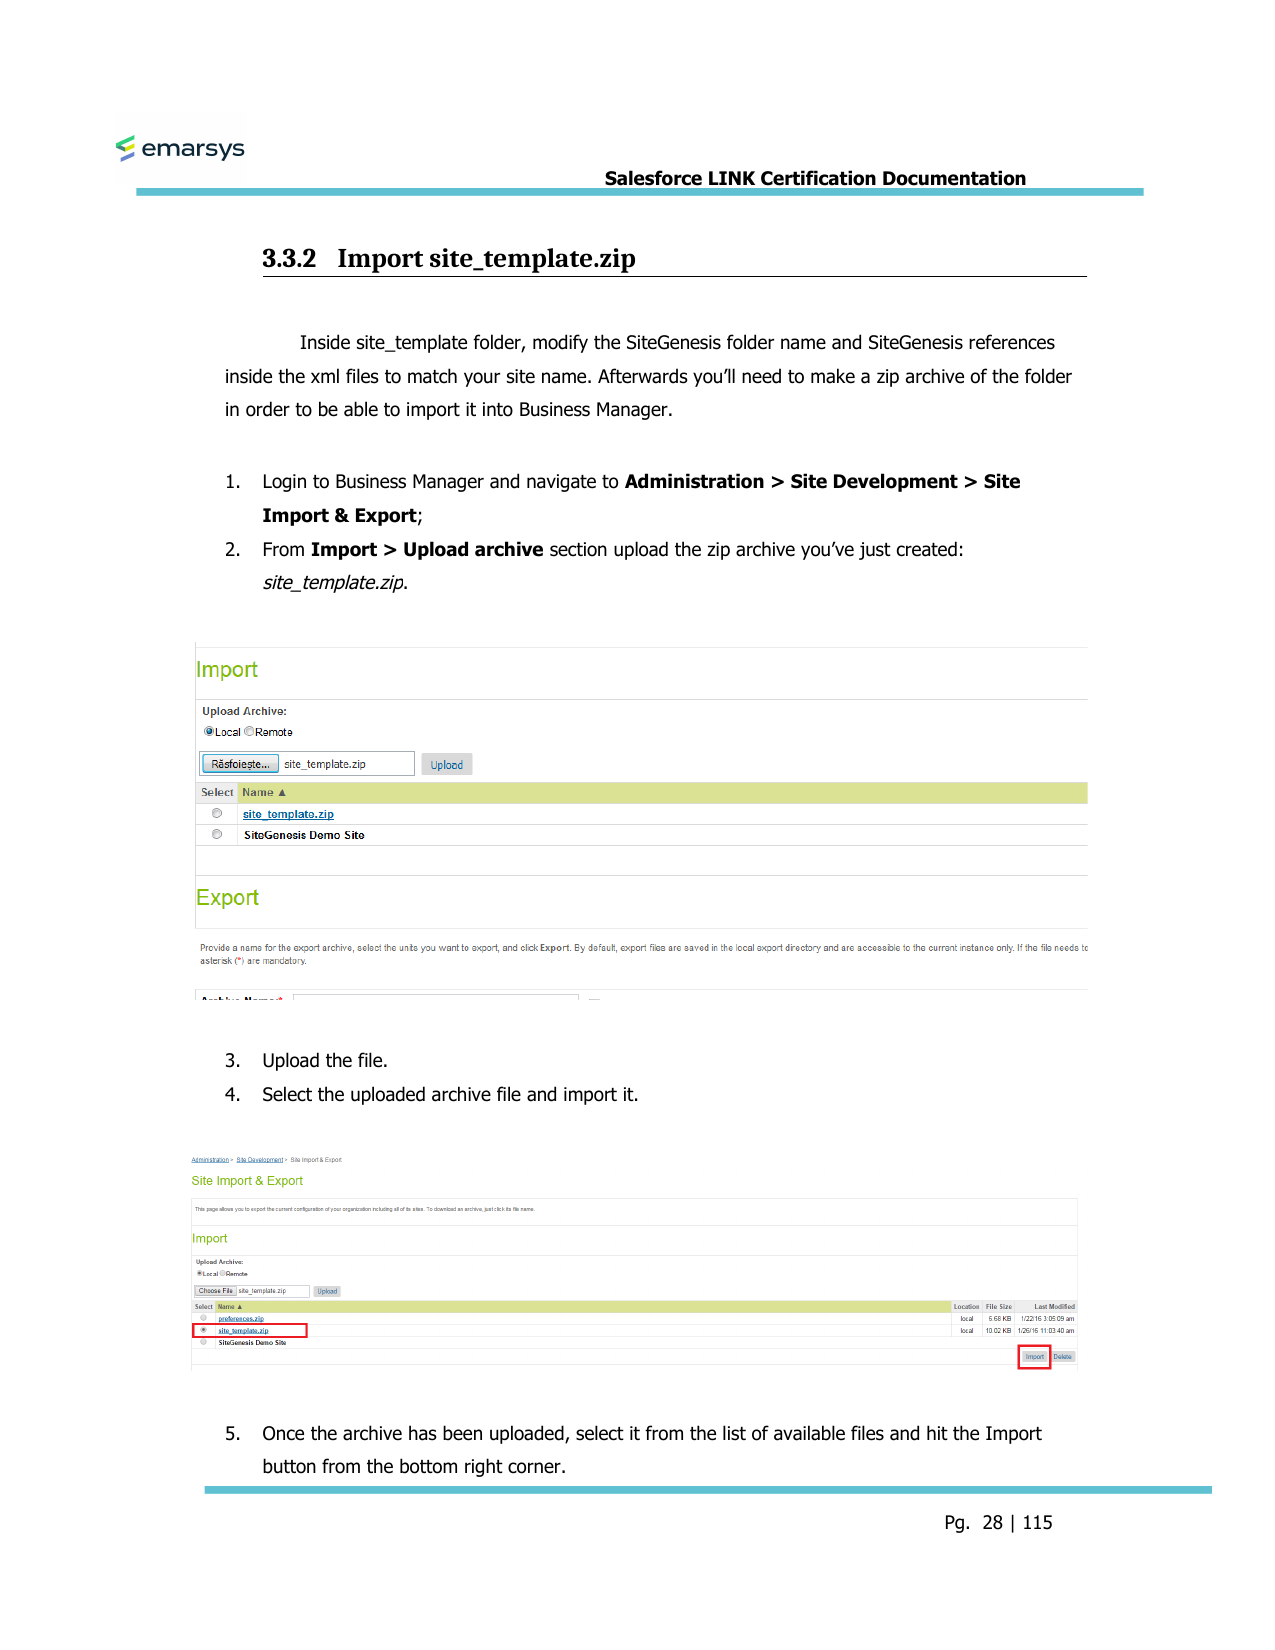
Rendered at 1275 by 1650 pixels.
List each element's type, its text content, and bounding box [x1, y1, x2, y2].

list Once the archive has been uploaded, select it from the list of available files and hit the Import button from the bottom right corner. [225, 1421, 1087, 1478]
list Upload the file. [225, 1048, 1087, 1071]
list From Import > Upload archive section upload the zip archive you’ve just created: site_template.zip. [225, 537, 1087, 594]
picture [136, 188, 1144, 196]
picture [113, 111, 247, 185]
subtitle Import site_template.zip [262, 243, 1087, 277]
picture [204, 1486, 1212, 1494]
list Select the uploaded archive file and import it. [225, 1082, 1087, 1105]
picture [187, 642, 1088, 1000]
text Inside site_template folder, modify the SiteGenesis folder name and SiteGenesis references inside the xml files to match your site name. Afterwards you’ll need to make a zip archive of the folder in order to be able to import it into Business Manager. [225, 330, 1087, 421]
list Login to Business Manager and navigate to Administration > Site Development > Site Import & Export; [225, 469, 1087, 526]
picture [187, 1153, 1088, 1373]
